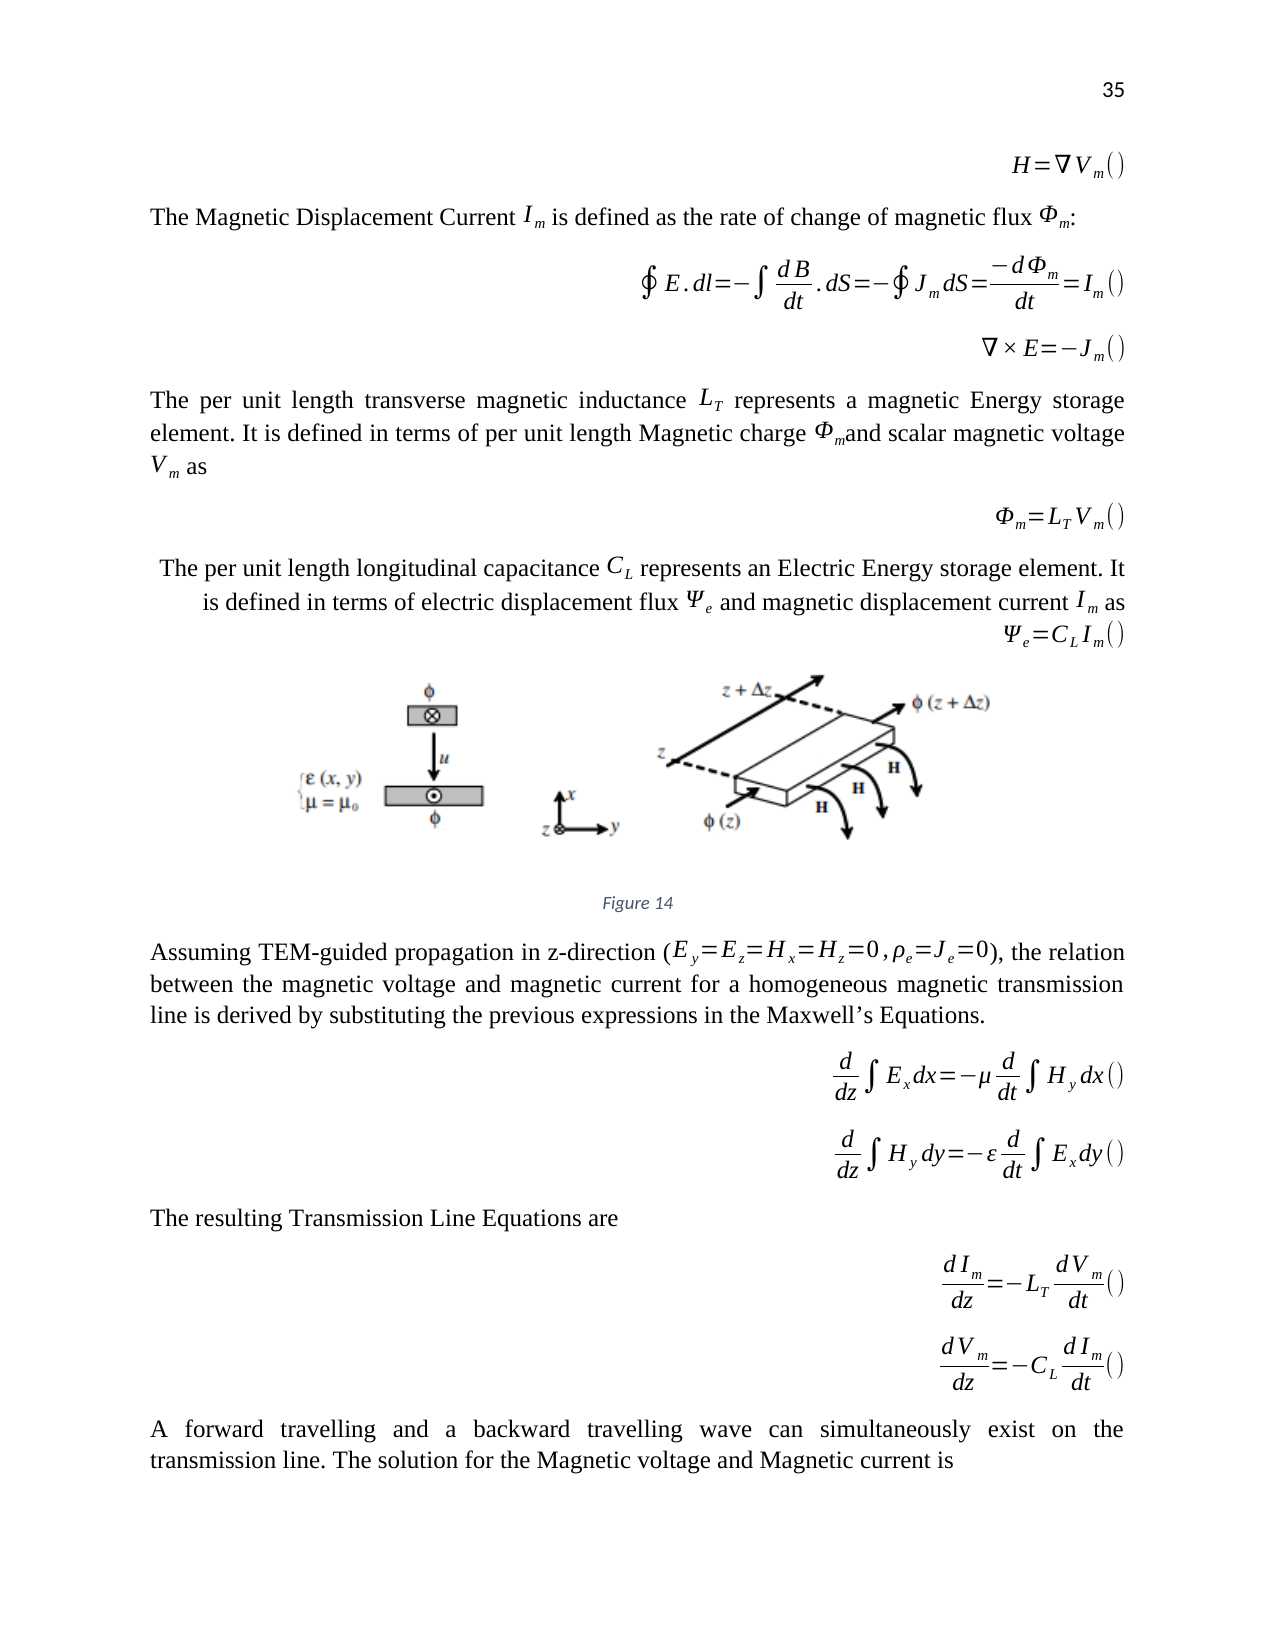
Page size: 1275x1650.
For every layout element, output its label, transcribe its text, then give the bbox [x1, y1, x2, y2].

text The per unit length transverse magnetic inductance represents a magnetic Energy storage element. It is defined in terms of per unit length Magnetic charge and scalar magnetic voltage as [150, 383, 1125, 482]
text A forward travelling and a backward travelling wave can simultaneously exist on the transmission line. The solution for the Magnetic voltage and Magnetic current is [150, 1414, 1125, 1474]
text Assuming TEM-guided propagation in z-direction (), the relation between the magnetic voltage and magnetic current for a homogeneous magnetic transmission line is derived by substituting the previous expressions in the Maxwell’s Equations. [150, 935, 1125, 1029]
text The resulting Transmission Line Equations are [150, 1203, 1125, 1232]
text The Magnetic Displacement Current is defined as the rate of change of magnetic flux : [150, 201, 1125, 232]
picture [271, 670, 1004, 873]
text The per unit length longitudinal capacitance represents an Electric Energy storage element. It is defined in terms of electric displacement flux and magnetic displacement current as [150, 552, 1125, 651]
